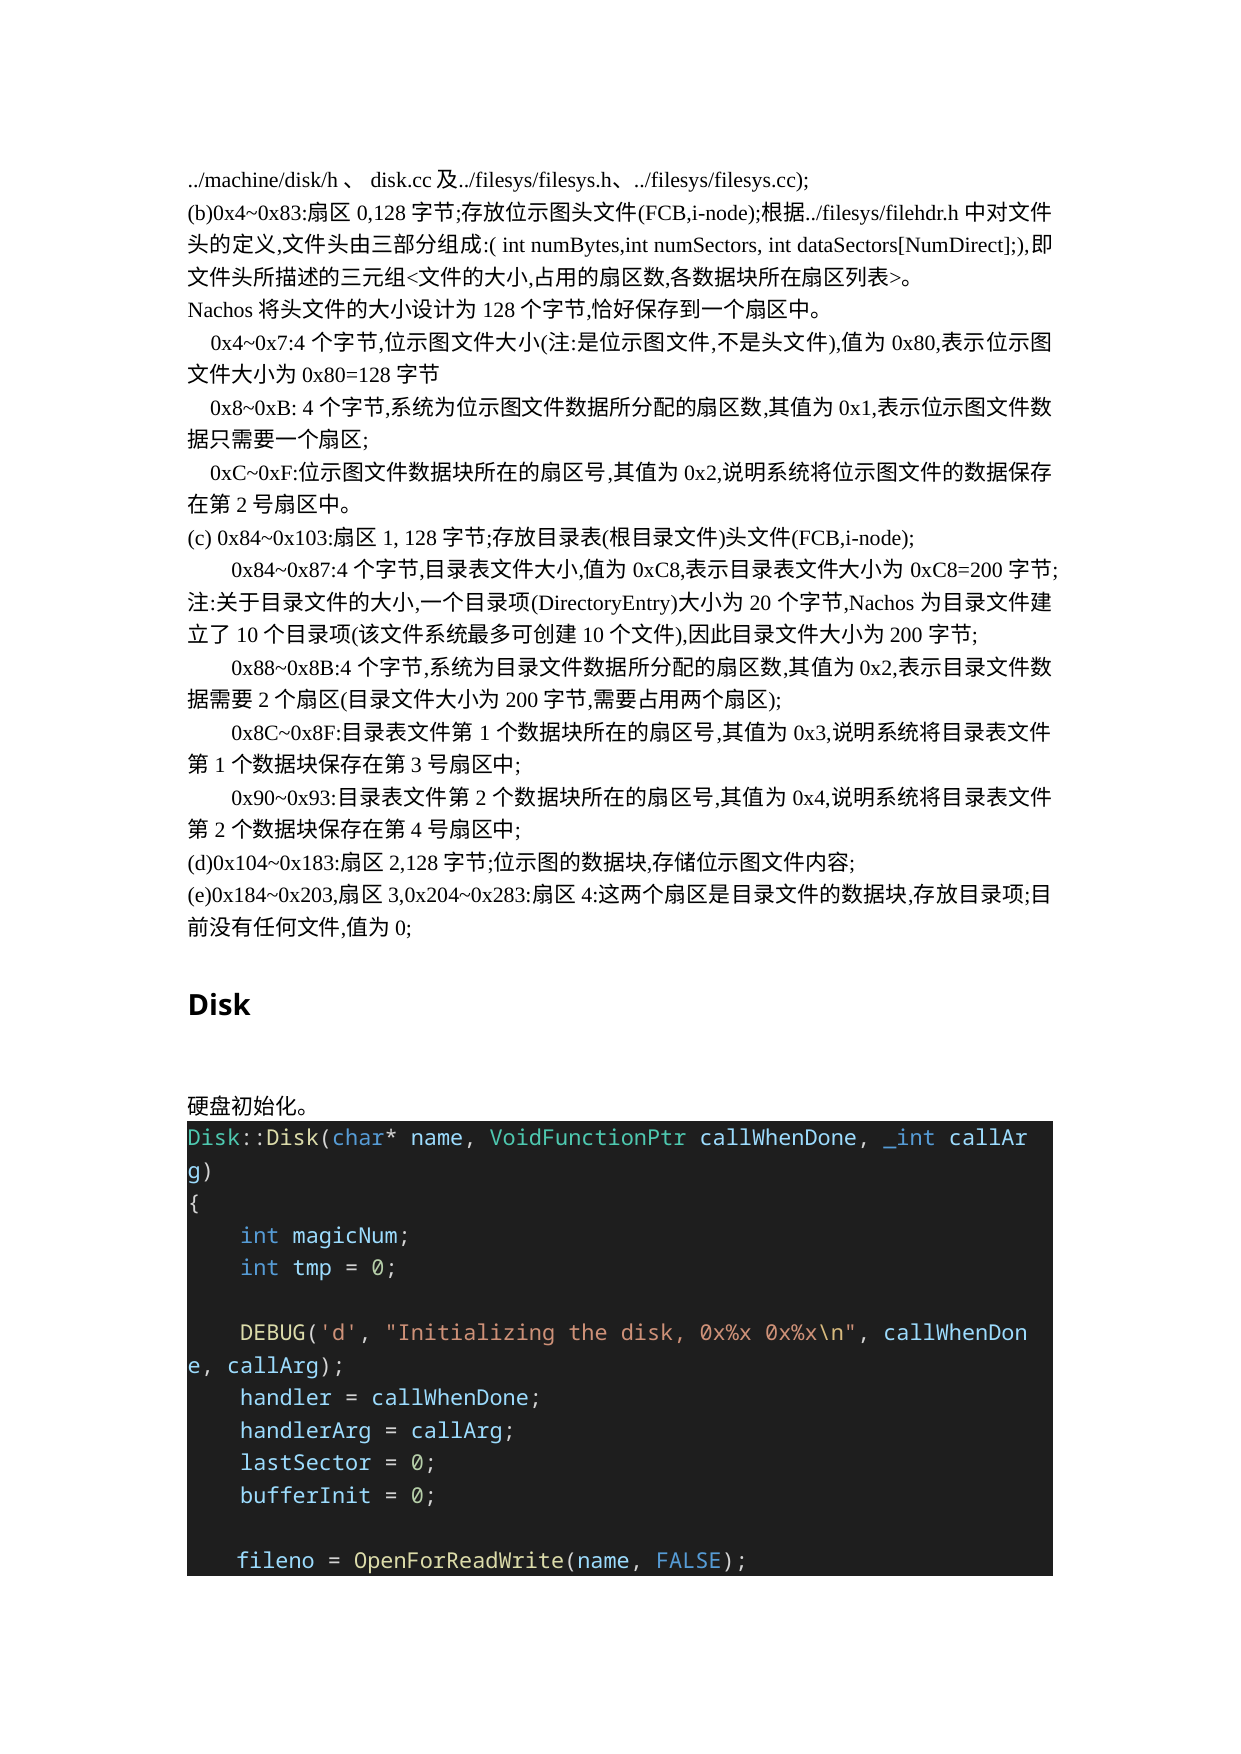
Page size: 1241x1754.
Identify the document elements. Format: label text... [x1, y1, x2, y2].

text  0xC~0xF:位示图文件数据块所在的扇区号,其值为 0x2,说明系统将位示图文件的数据保存在第 2 号扇区中。 [187, 454, 1053, 519]
text 0x88~0x8B:4 个字节,系统为目录文件数据所分配的扇区数,其值为0x2,表示目录文件数据需要 2 个扇区(目录文件大小为 200 字节,需要占用两个扇区); [187, 649, 1053, 714]
text 0x90~0x93:目录表文件第 2 个数据块所在的扇区号,其值为 0x4,说明系统将目录表文件第 2 个数据块保存在第 4 号扇区中; [187, 779, 1053, 844]
text  0x8~0xB: 4 个字节,系统为位示图文件数据所分配的扇区数,其值为0x1,表示位示图文件数据只需要一个扇区; [187, 389, 1053, 454]
text (b)0x4~0x83:扇区 0,128 字节;存放位示图头文件(FCB,i-node);根据../filesys/filehdr.h 中对文件头的定义,文件头由三部分组成:( int numBytes,int numSectors, int dataSectors[NumDirect];),即文件头所描述的三元组<文件的大小,占用的扇区数,各数据块所在扇区列表>。 [187, 194, 1053, 292]
text int tmp = 0; [187, 1251, 1053, 1283]
text fileno = OpenForReadWrite(name, FALSE); [187, 1543, 1053, 1576]
text handler = callWhenDone; [187, 1381, 1053, 1413]
text (e)0x184~0x203,扇区 3,0x204~0x283:扇区 4:这两个扇区是目录文件的数据块,存放目录项;目前没有任何文件,值为 0; [187, 877, 1053, 942]
text (c) 0x84~0x103:扇区 1, 128 字节;存放目录表(根目录文件)头文件(FCB,i-node); [187, 519, 1053, 552]
text Disk::Disk(char* name, VoidFunctionPtr callWhenDone, _int callArg) [187, 1121, 1053, 1186]
text  0x4~0x7:4 个字节,位示图文件大小(注:是位示图文件,不是头文件),值为 0x80,表示位示图文件大小为 0x80=128 字节 [187, 324, 1053, 389]
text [187, 162, 1053, 194]
text Nachos 将头文件的大小设计为 128 个字节,恰好保存到一个扇区中。 [187, 292, 1053, 324]
text { [187, 1186, 1053, 1218]
subtitle Disk [187, 971, 1053, 1036]
text DEBUG('d', "Initializing the disk, 0x%x 0x%x\n", callWhenDone, callArg); [187, 1316, 1053, 1381]
text lastSector = 0; [187, 1446, 1053, 1478]
text 0x8C~0x8F:目录表文件第 1 个数据块所在的扇区号,其值为 0x3,说明系统将目录表文件第 1 个数据块保存在第 3 号扇区中; [187, 714, 1053, 779]
text int magicNum; [187, 1218, 1053, 1251]
text 0x84~0x87:4 个字节,目录表文件大小,值为 0xC8,表示目录表文件大小为 0xC8=200 字节;注:关于目录文件的大小,一个目录项(DirectoryEntry)大小为 20 个字节,Nachos 为目录文件建立了 10 个目录项(该文件系统最多可创建 10 个文件),因此目录文件大小为 200 字节; [187, 552, 1053, 649]
text bufferInit = 0; [187, 1478, 1053, 1511]
text 硬盘初始化。 [187, 1088, 1053, 1121]
text handlerArg = callArg; [187, 1413, 1053, 1446]
text (d)0x104~0x183:扇区 2,128 字节;位示图的数据块,存储位示图文件内容; [187, 844, 1053, 877]
